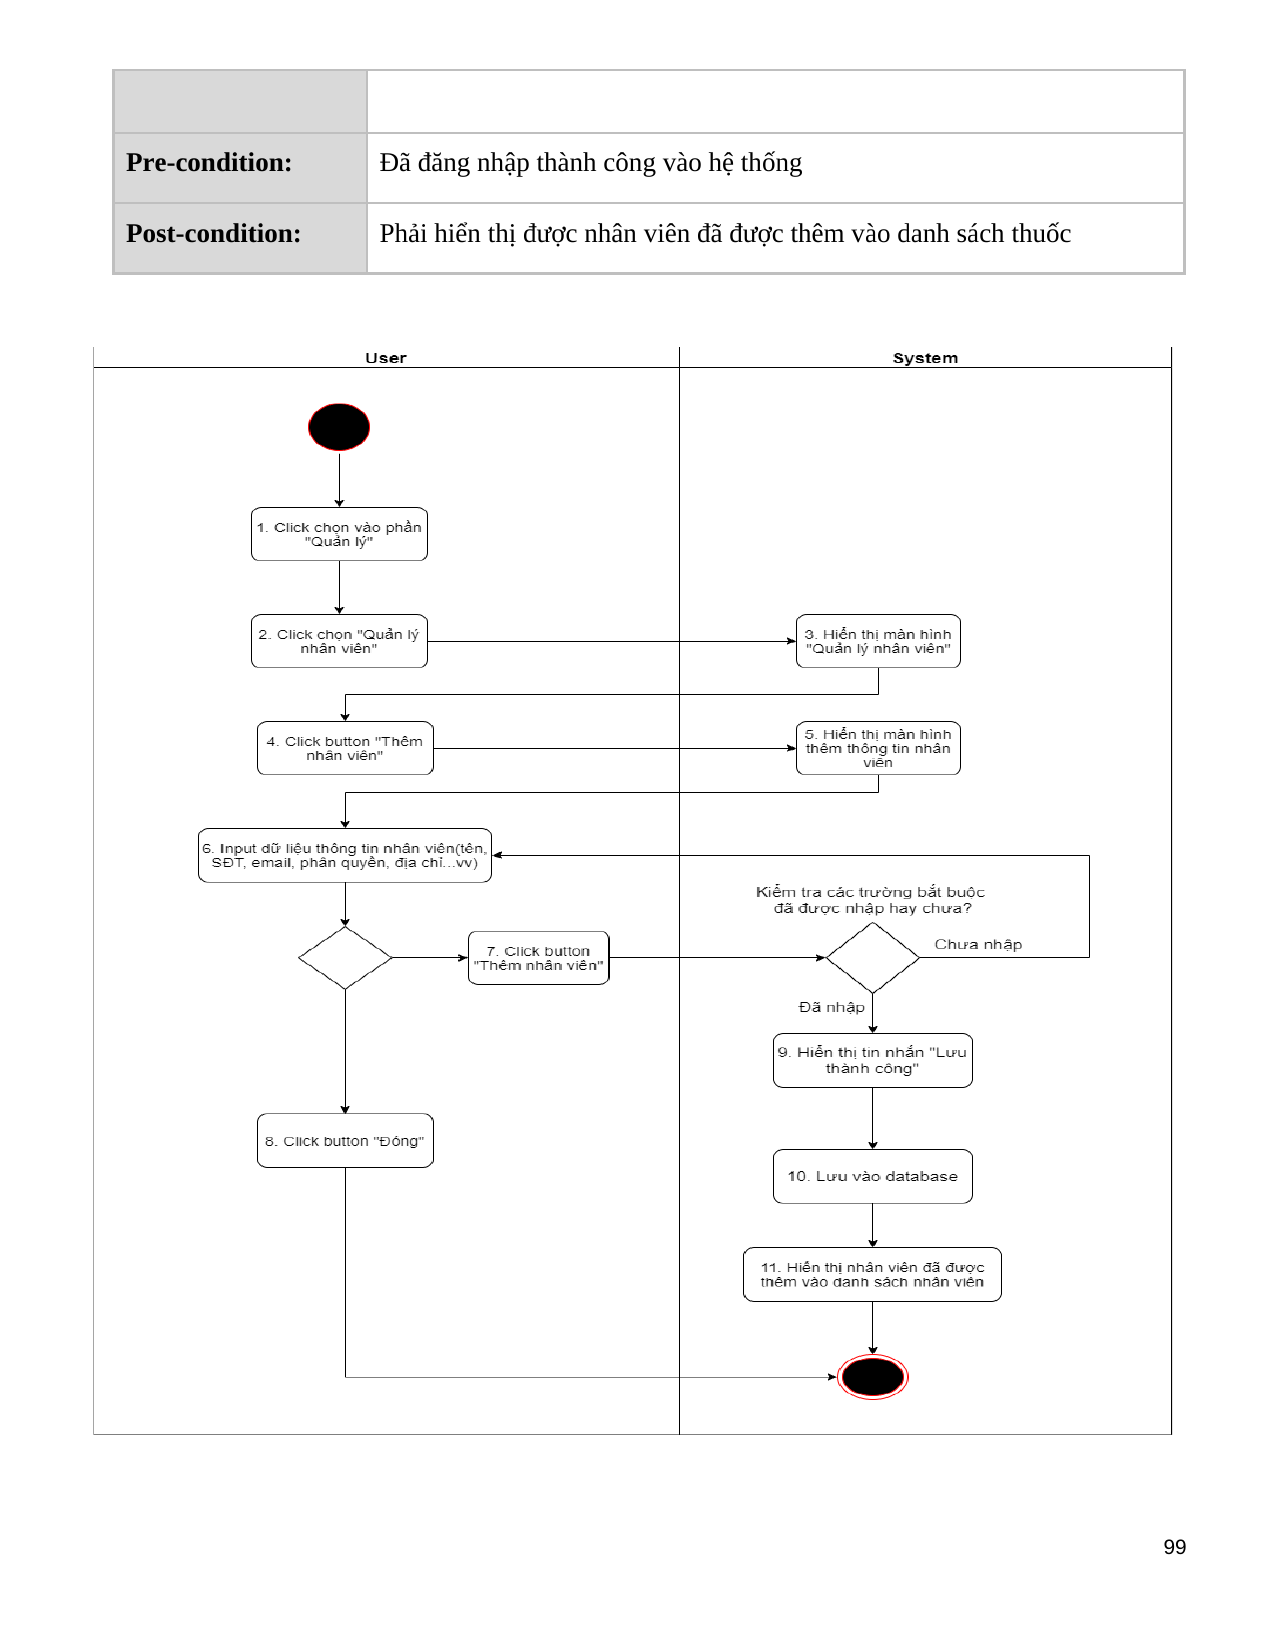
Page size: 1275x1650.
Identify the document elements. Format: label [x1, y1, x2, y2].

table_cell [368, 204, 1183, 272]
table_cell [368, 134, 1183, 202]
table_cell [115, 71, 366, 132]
picture [93, 347, 1173, 1435]
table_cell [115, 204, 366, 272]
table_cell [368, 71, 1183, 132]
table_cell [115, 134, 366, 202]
